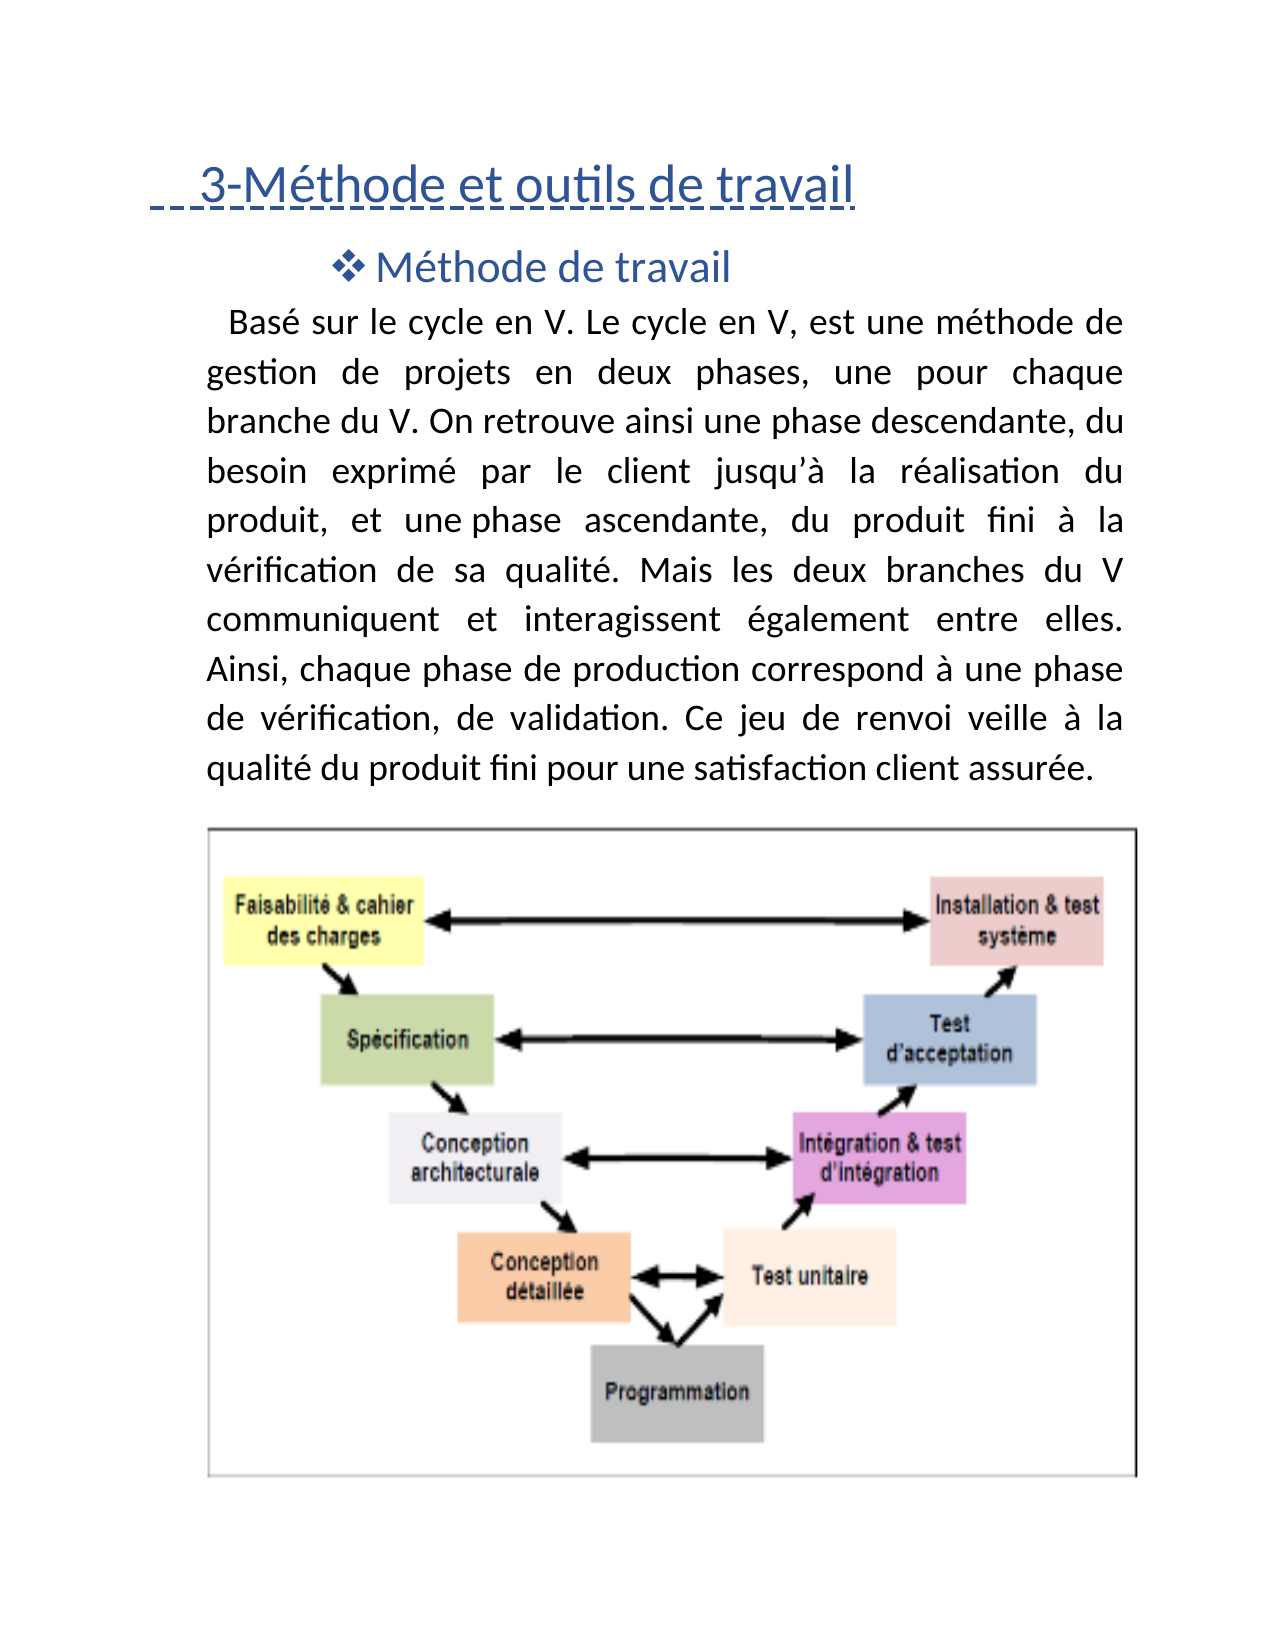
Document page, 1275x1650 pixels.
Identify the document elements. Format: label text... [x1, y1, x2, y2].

list Basé sur le cycle en V. Le cycle en V, est une méthode de gestion de projets en deux phases, une pour chaque branche du V. On retrouve ainsi une phase descendante, du besoin exprimé par le client jusqu’à la réalisation du produit, et une phase ascendante, du produit fini à la vérification de sa qualité. Mais les deux branches du V communiquent et interagissent également entre elles. Ainsi, chaque phase de production correspond à une phase de vérification, de validation. Ce jeu de renvoi veille à la qualité du produit fini pour une satisfaction client assurée. [206, 298, 1125, 789]
list Méthode de travail [328, 238, 1125, 294]
picture [206, 823, 1138, 1481]
text 3-Méthode et outils de travail [150, 150, 1125, 216]
